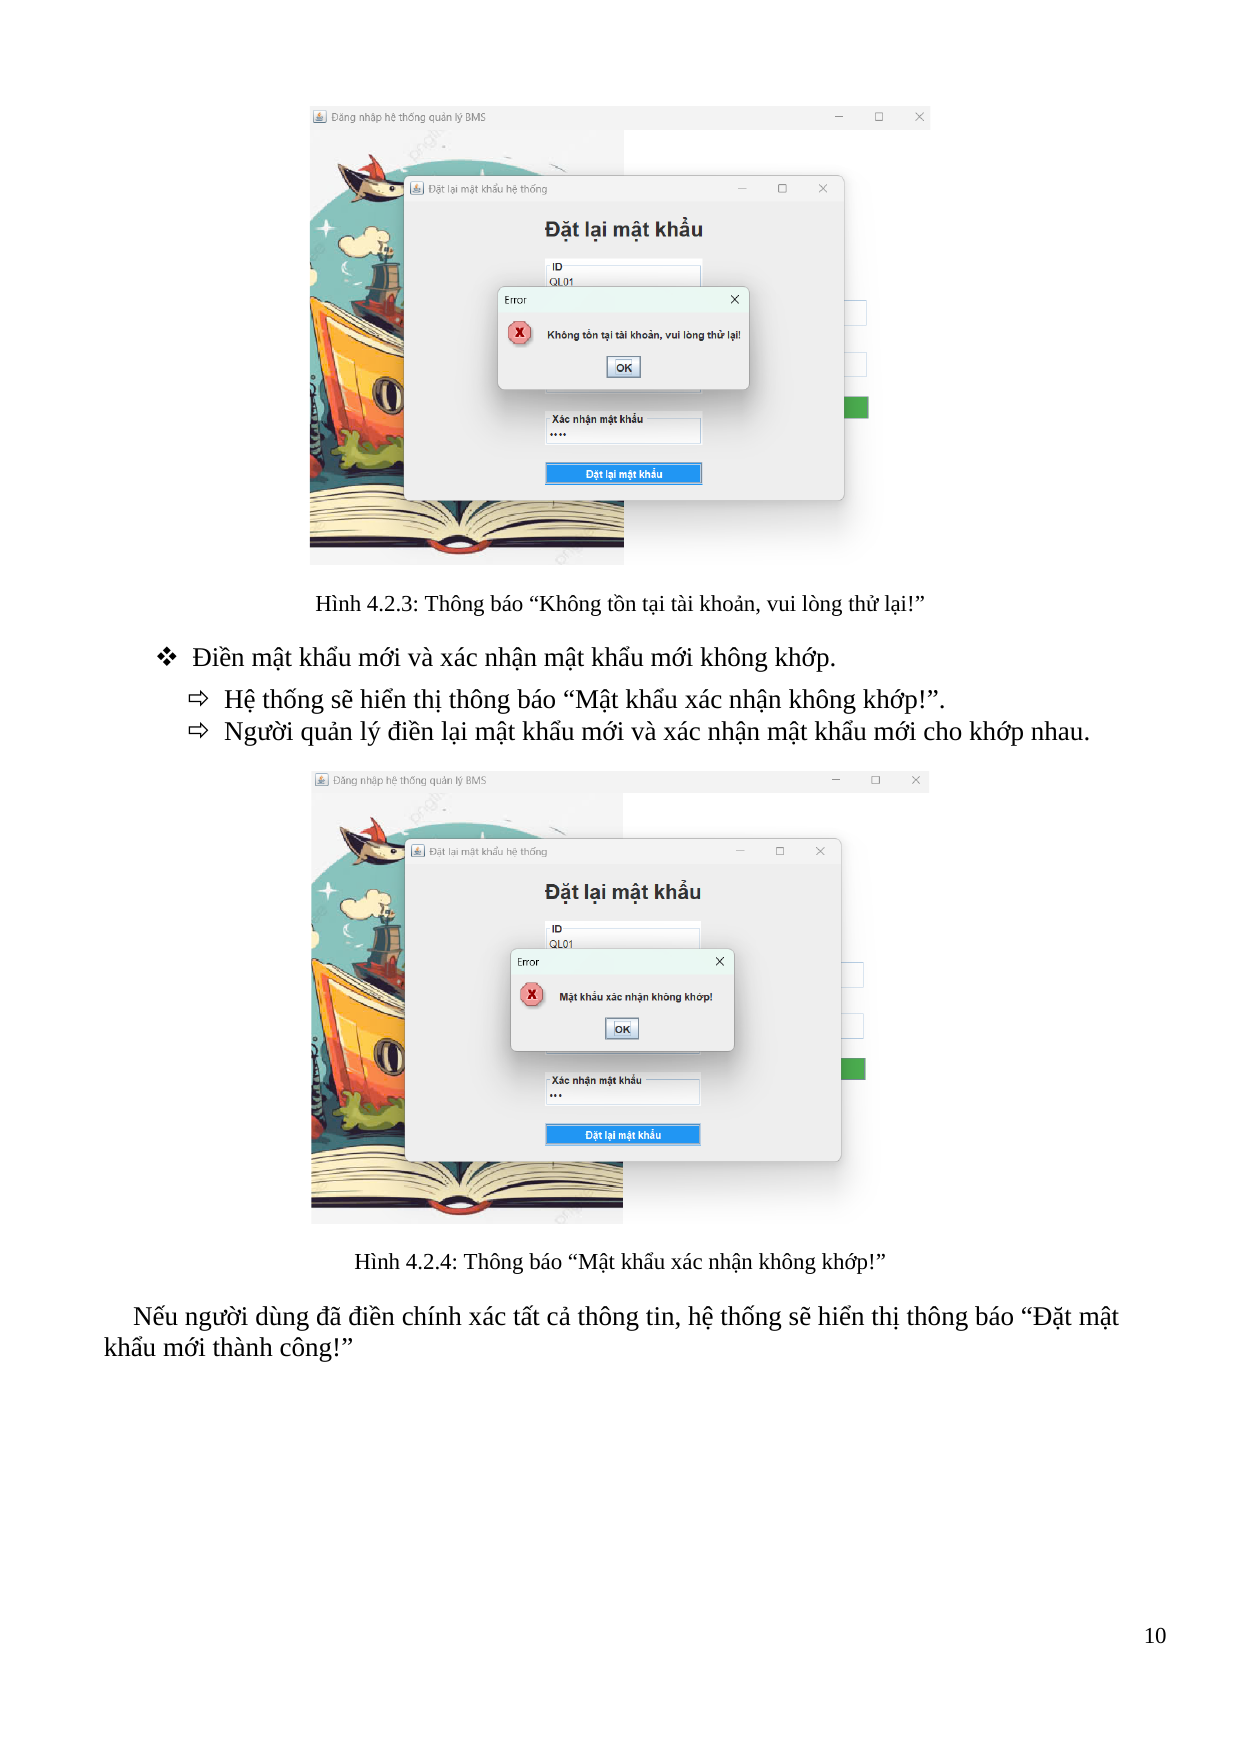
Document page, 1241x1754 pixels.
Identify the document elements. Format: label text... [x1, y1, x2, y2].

text Hình 4.2.3: Thông báo “Không tồn tại tài khoản, vui lòng thử lại!” [74, 590, 1166, 616]
list Điền mật khẩu mới và xác nhận mật khẩu mới không khớp. [154, 641, 1166, 672]
list Hệ thống sẽ hiển thị thông báo “Mật khẩu xác nhận không khớp!”. [186, 683, 1166, 715]
text Nếu người dùng đã điền chính xác tất cả thông tin, hệ thống sẽ hiển thị thông báo “Đặt mật khẩu mới thành công!” [103, 1300, 1166, 1362]
list Người quản lý điền lại mật khẩu mới và xác nhận mật khẩu mới cho khớp nhau. [186, 715, 1166, 746]
picture [311, 771, 930, 1224]
picture [309, 106, 931, 565]
text Hình 4.2.4: Thông báo “Mật khẩu xác nhận không khớp!” [74, 1248, 1166, 1275]
